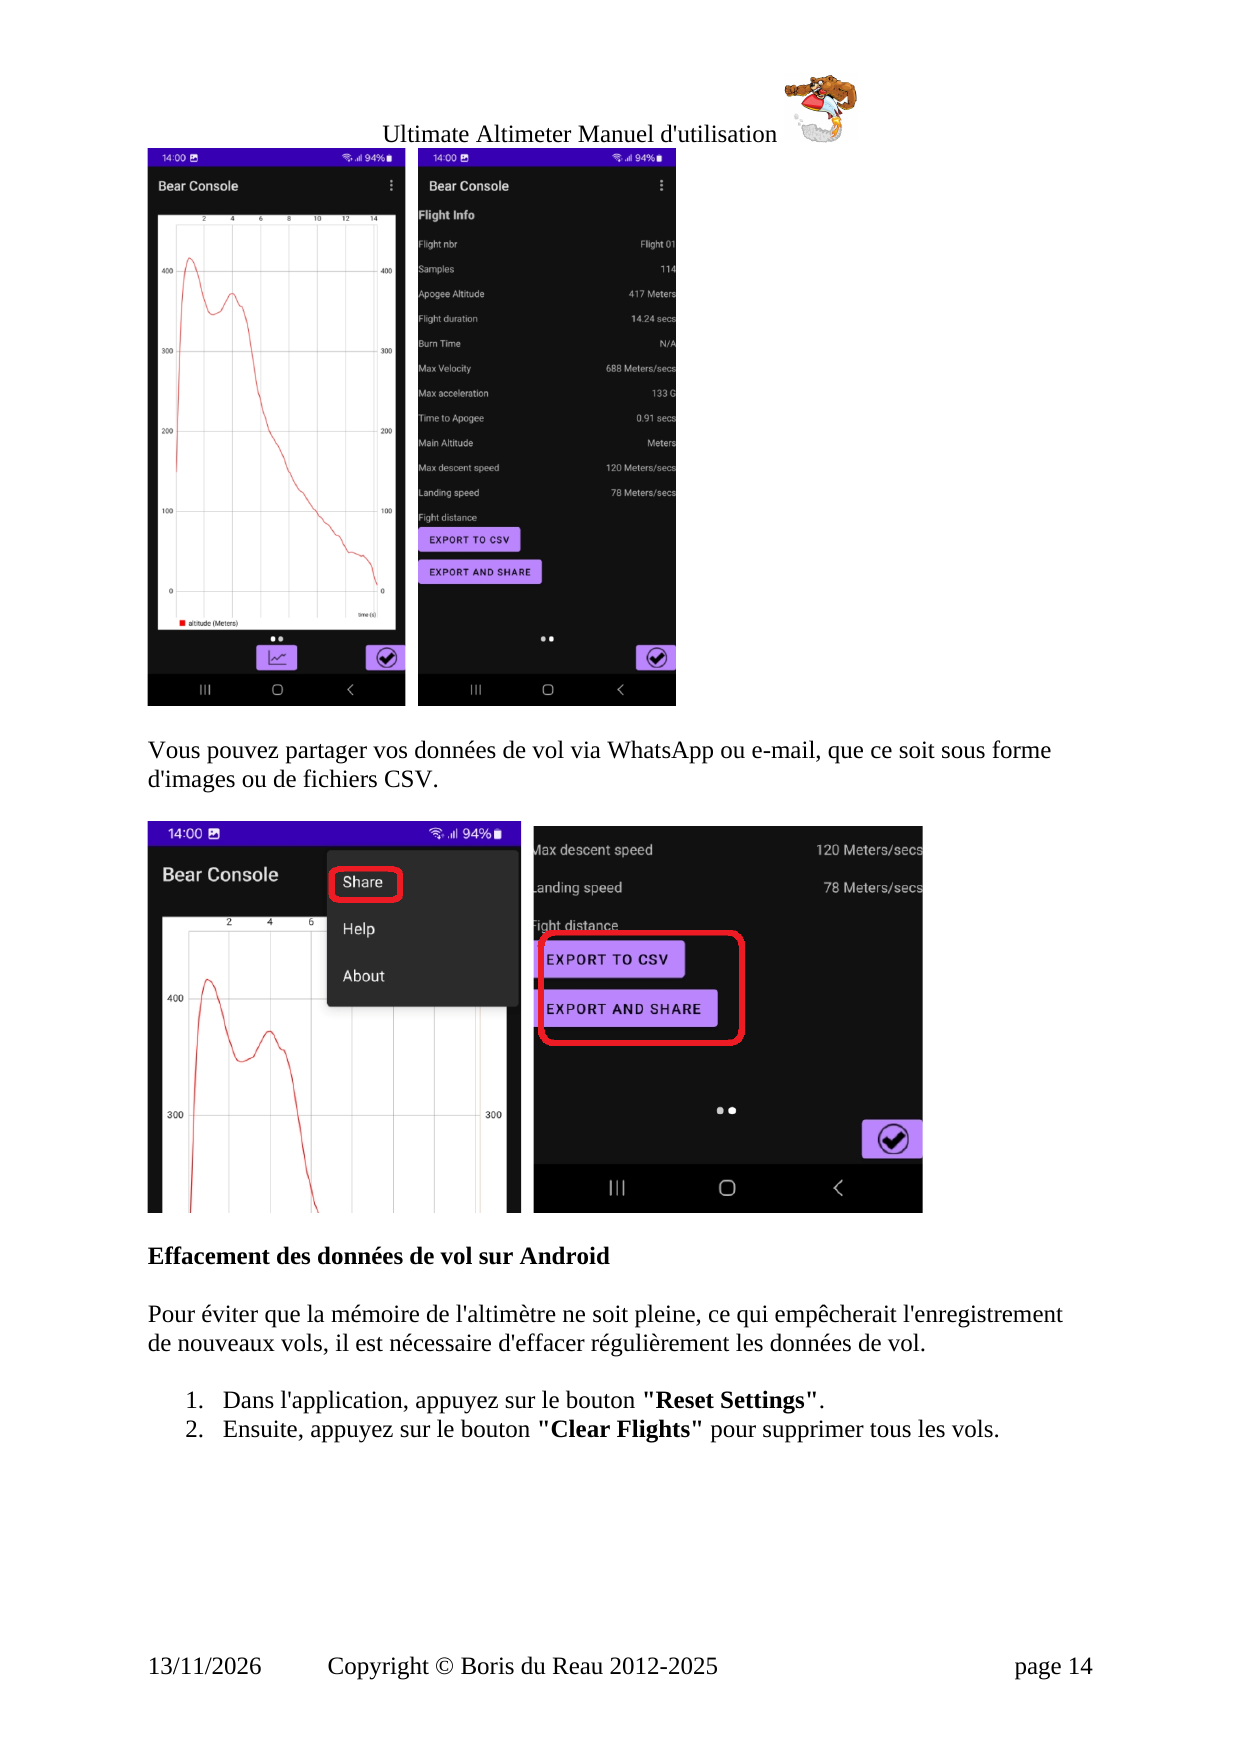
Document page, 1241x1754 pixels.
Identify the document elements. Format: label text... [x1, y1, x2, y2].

picture [418, 148, 676, 706]
list Ensuite, appuyez sur le bouton "Clear Flights" pour supprimer tous les vols. [185, 1414, 1092, 1443]
text Vous pouvez partager vos données de vol via WhatsApp ou e-mail, que ce soit sous forme d'images ou de fichiers CSV. [148, 735, 1092, 792]
text Pour éviter que la mémoire de l'altimètre ne soit pleine, ce qui empêcherait l'enregistrement de nouveaux vols, il est nécessaire d'effacer régulièrement les données de vol. [148, 1299, 1092, 1356]
picture [533, 826, 923, 1213]
picture [783, 73, 859, 143]
text Effacement des données de vol sur Android [148, 1241, 1092, 1270]
picture [147, 148, 406, 706]
list Dans l'application, appuyez sur le bouton "Reset Settings". [185, 1386, 1092, 1414]
picture [147, 821, 522, 1213]
